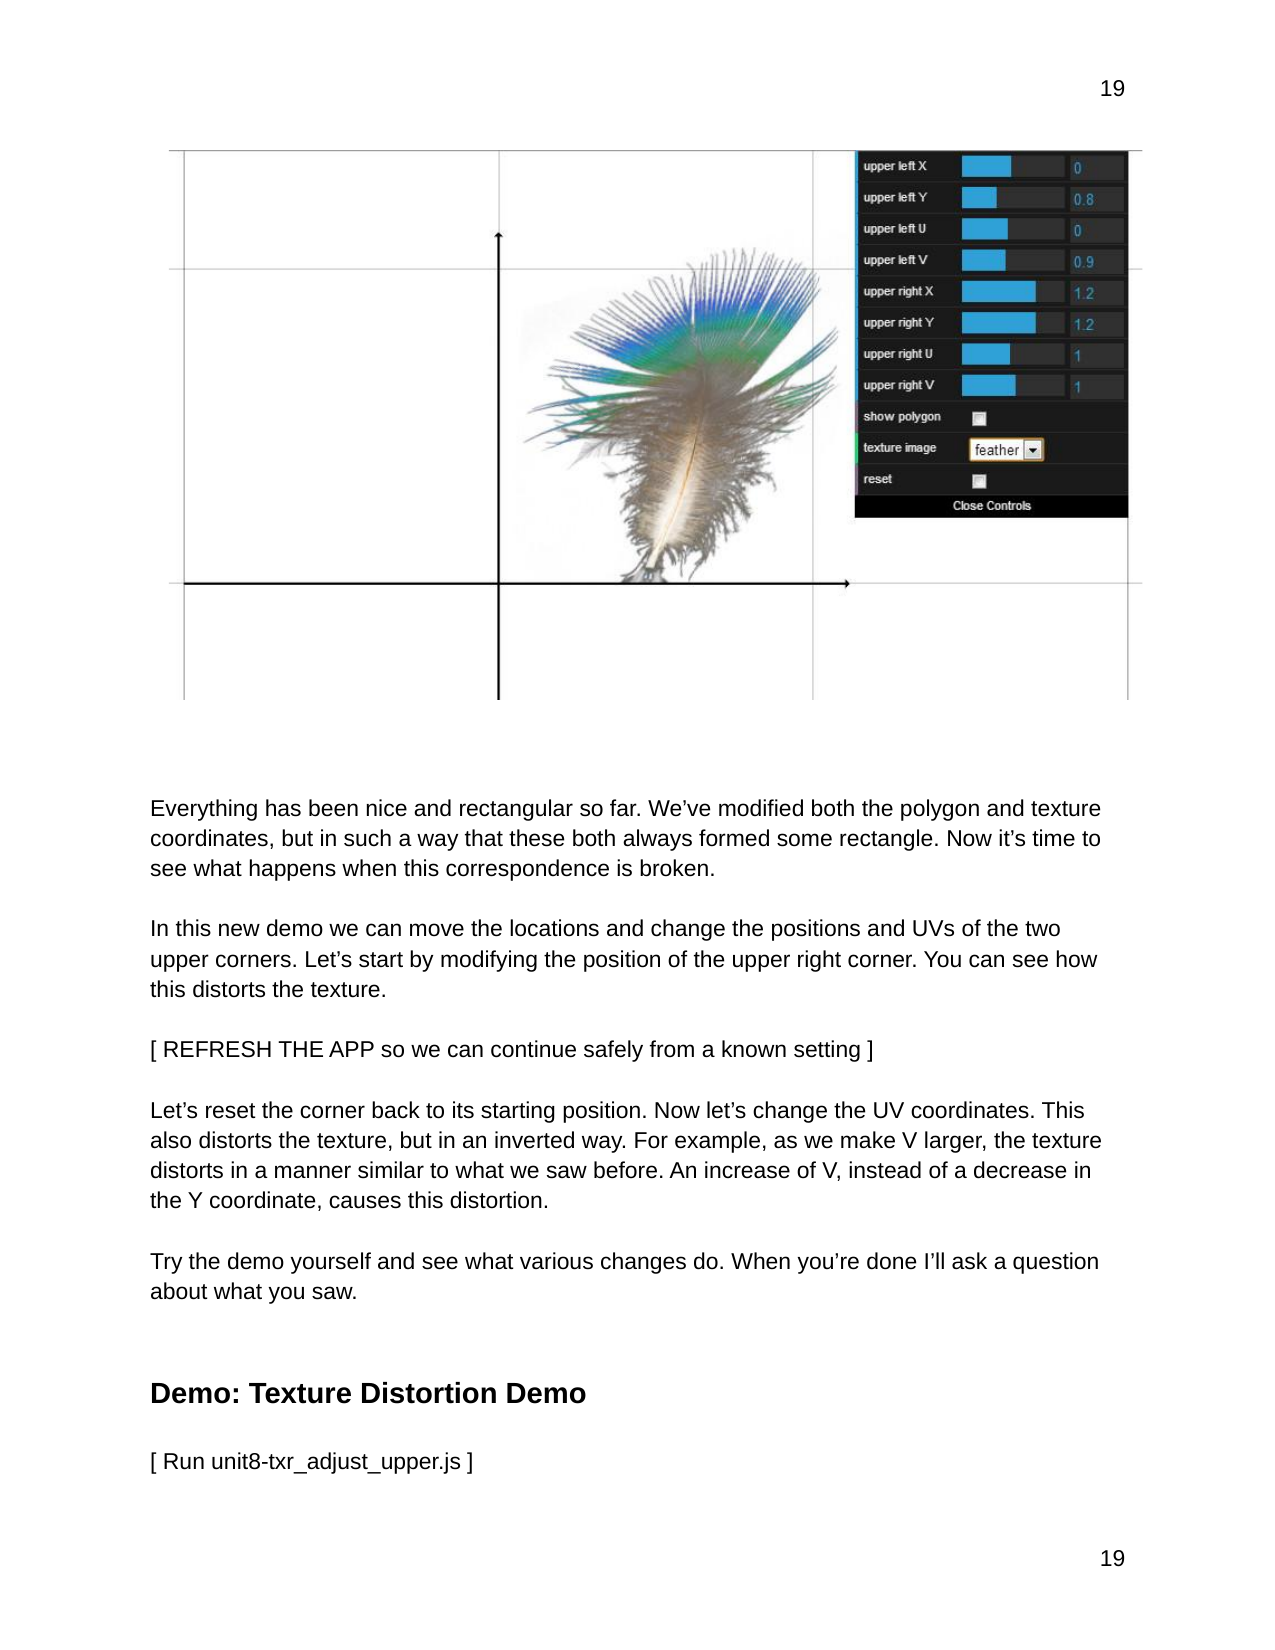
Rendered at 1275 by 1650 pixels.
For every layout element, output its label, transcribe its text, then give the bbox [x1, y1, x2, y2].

picture [168, 150, 1143, 700]
text In this new demo we can move the locations and change the positions and UVs of the two upper corners. Let’s start by modifying the position of the upper right corner. You can see how this distorts the texture. [150, 915, 1125, 1002]
text Try the demo yourself and see what various changes do. When you’re done I’ll ask a question about what you saw. [150, 1248, 1125, 1304]
text [ Run unit8-txr_adjust_upper.js ] [150, 1448, 1125, 1474]
text Everything has been nice and rectangular so far. We’ve modified both the polygon and texture coordinates, but in such a way that these both always formed some rectangle. Now it’s time to see what happens when this correspondence is broken. [150, 794, 1125, 881]
text Let’s reset the corner back to its starting position. Now let’s change the UV coordinates. This also distorts the texture, but in an inverted way. For example, as we make V larger, the texture distorts in a manner similar to what we saw before. An increase of V, instead of a decrease in the Y coordinate, causes this distortion. [150, 1097, 1125, 1213]
text [ REFRESH THE APP so we can continue safely from a known setting ] [150, 1036, 1125, 1062]
subtitle Demo: Texture Distortion Demo [150, 1376, 1125, 1409]
